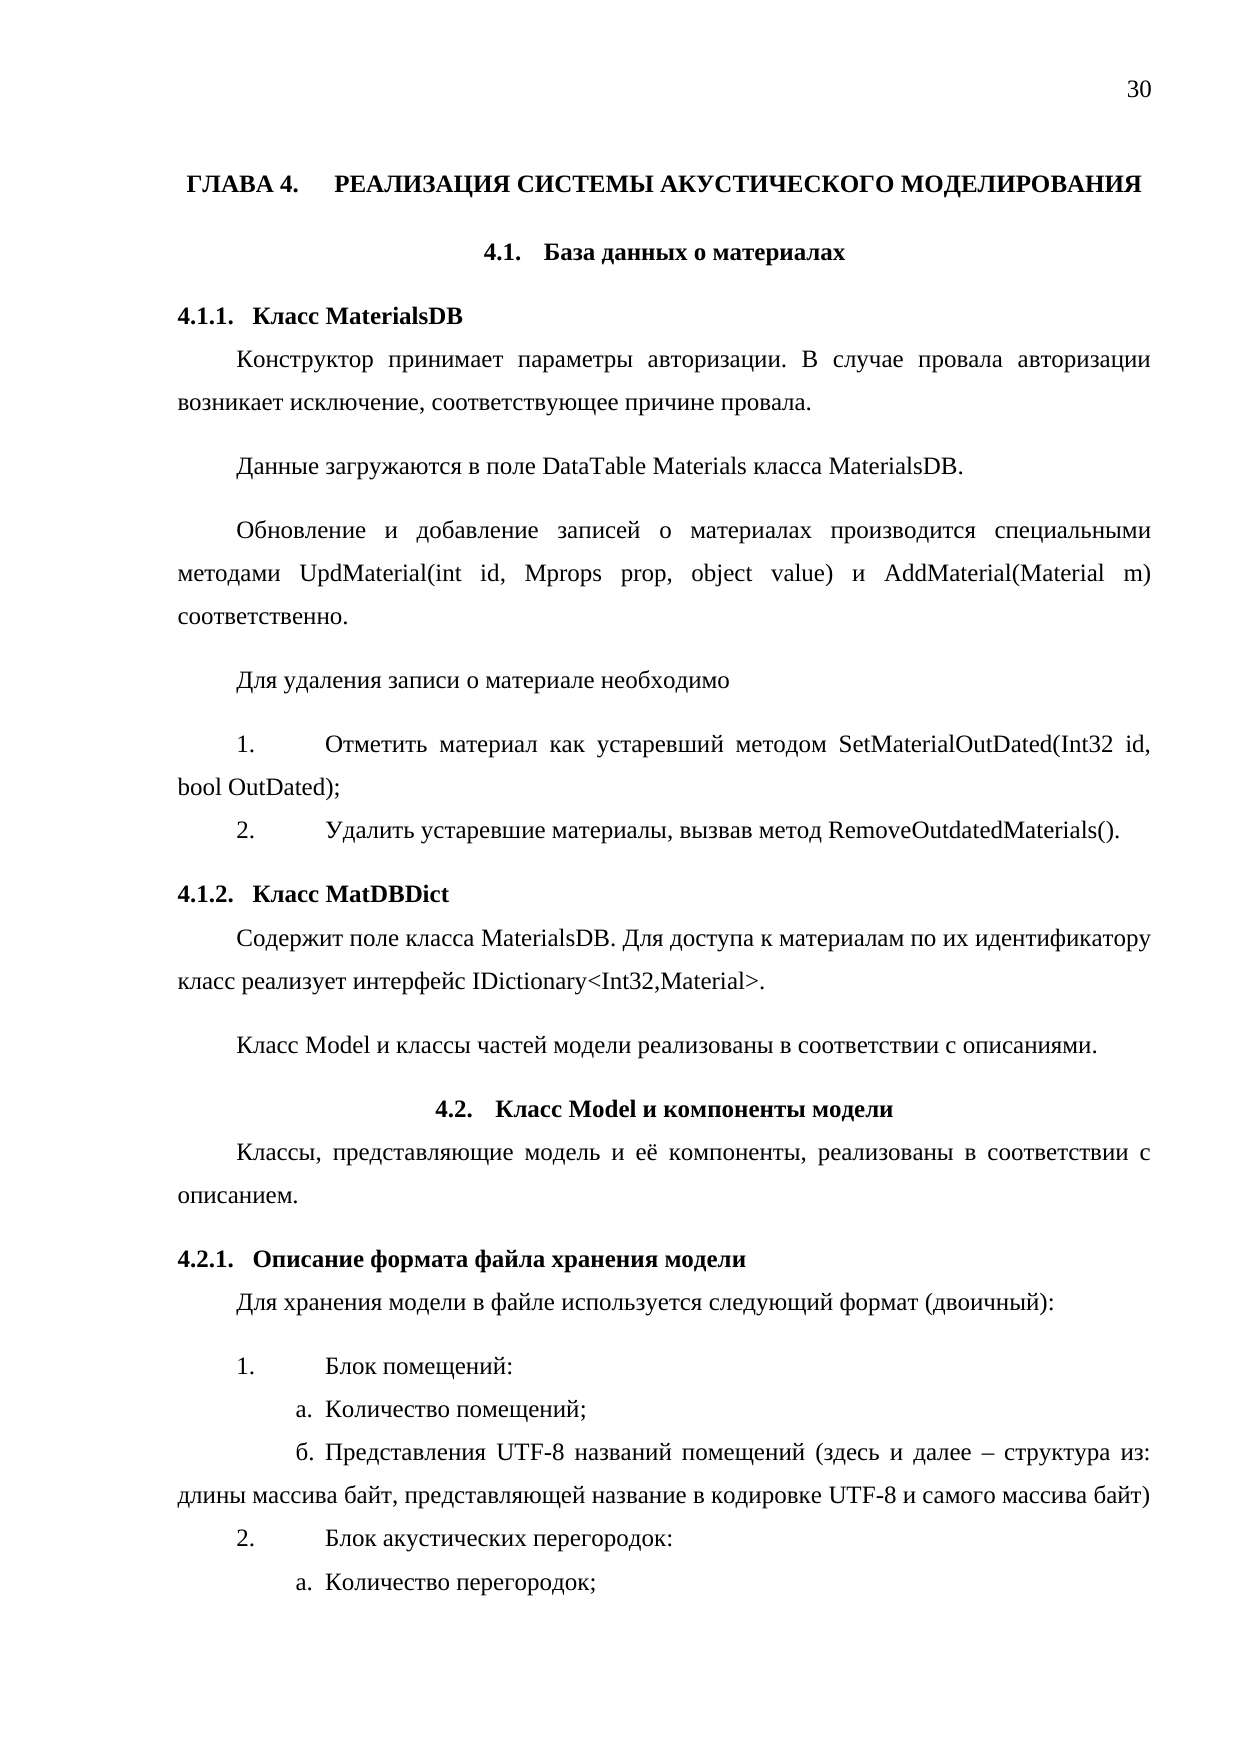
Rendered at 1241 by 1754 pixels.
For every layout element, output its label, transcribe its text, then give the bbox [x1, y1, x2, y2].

text Для хранения модели в файле используется следующий формат (двоичный): [177, 1287, 1152, 1316]
subtitle Класс MatDBDict [177, 879, 1152, 908]
list Отметить материал как устаревший методом SetMaterialOutDated(Int32 id, bool OutDated); [177, 729, 1152, 801]
subtitle Описание формата файла хранения модели [177, 1244, 1152, 1273]
subtitle База данных о материалах [177, 237, 1152, 266]
text Конструктор принимает параметры авторизации. В случае провала авторизации возникает исключение, соответствующее причине провала. [177, 344, 1152, 416]
list Удалить устаревшие материалы, вызвав метод RemoveOutdatedMaterials(). [177, 816, 1152, 844]
text Классы, представляющие модель и её компоненты, реализованы в соответствии с описанием. [177, 1137, 1152, 1209]
subtitle Класс MaterialsDB [177, 301, 1152, 330]
text Данные загружаются в поле DataTable Materials класса MaterialsDB. [177, 451, 1152, 480]
list Блок акустических перегородок: [177, 1523, 1152, 1552]
subtitle Реализация системы акустического моделирования [177, 169, 1152, 198]
text Обновление и добавление записей о материалах производится специальными методами UpdMaterial(int id, Mprops prop, object value) и AddMaterial(Material m) соответственно. [177, 515, 1152, 630]
subtitle Класс Model и компоненты модели [177, 1094, 1152, 1122]
list Блок помещений: [177, 1351, 1152, 1380]
text Содержит поле класса MaterialsDB. Для доступа к материалам по их идентификатору класс реализует интерфейс IDictionary<Int32,Material>. [177, 923, 1152, 994]
text Для удаления записи о материале необходимо [177, 665, 1152, 694]
list Количество перегородок; [177, 1567, 1152, 1595]
list Представления UTF-8 названий помещений (здесь и далее – структура из: длины массива байт, представляющей название в кодировке UTF-8 и самого массива байт) [177, 1437, 1152, 1509]
list Количество помещений; [177, 1394, 1152, 1423]
text Класс Model и классы частей модели реализованы в соответствии с описаниями. [177, 1030, 1152, 1058]
